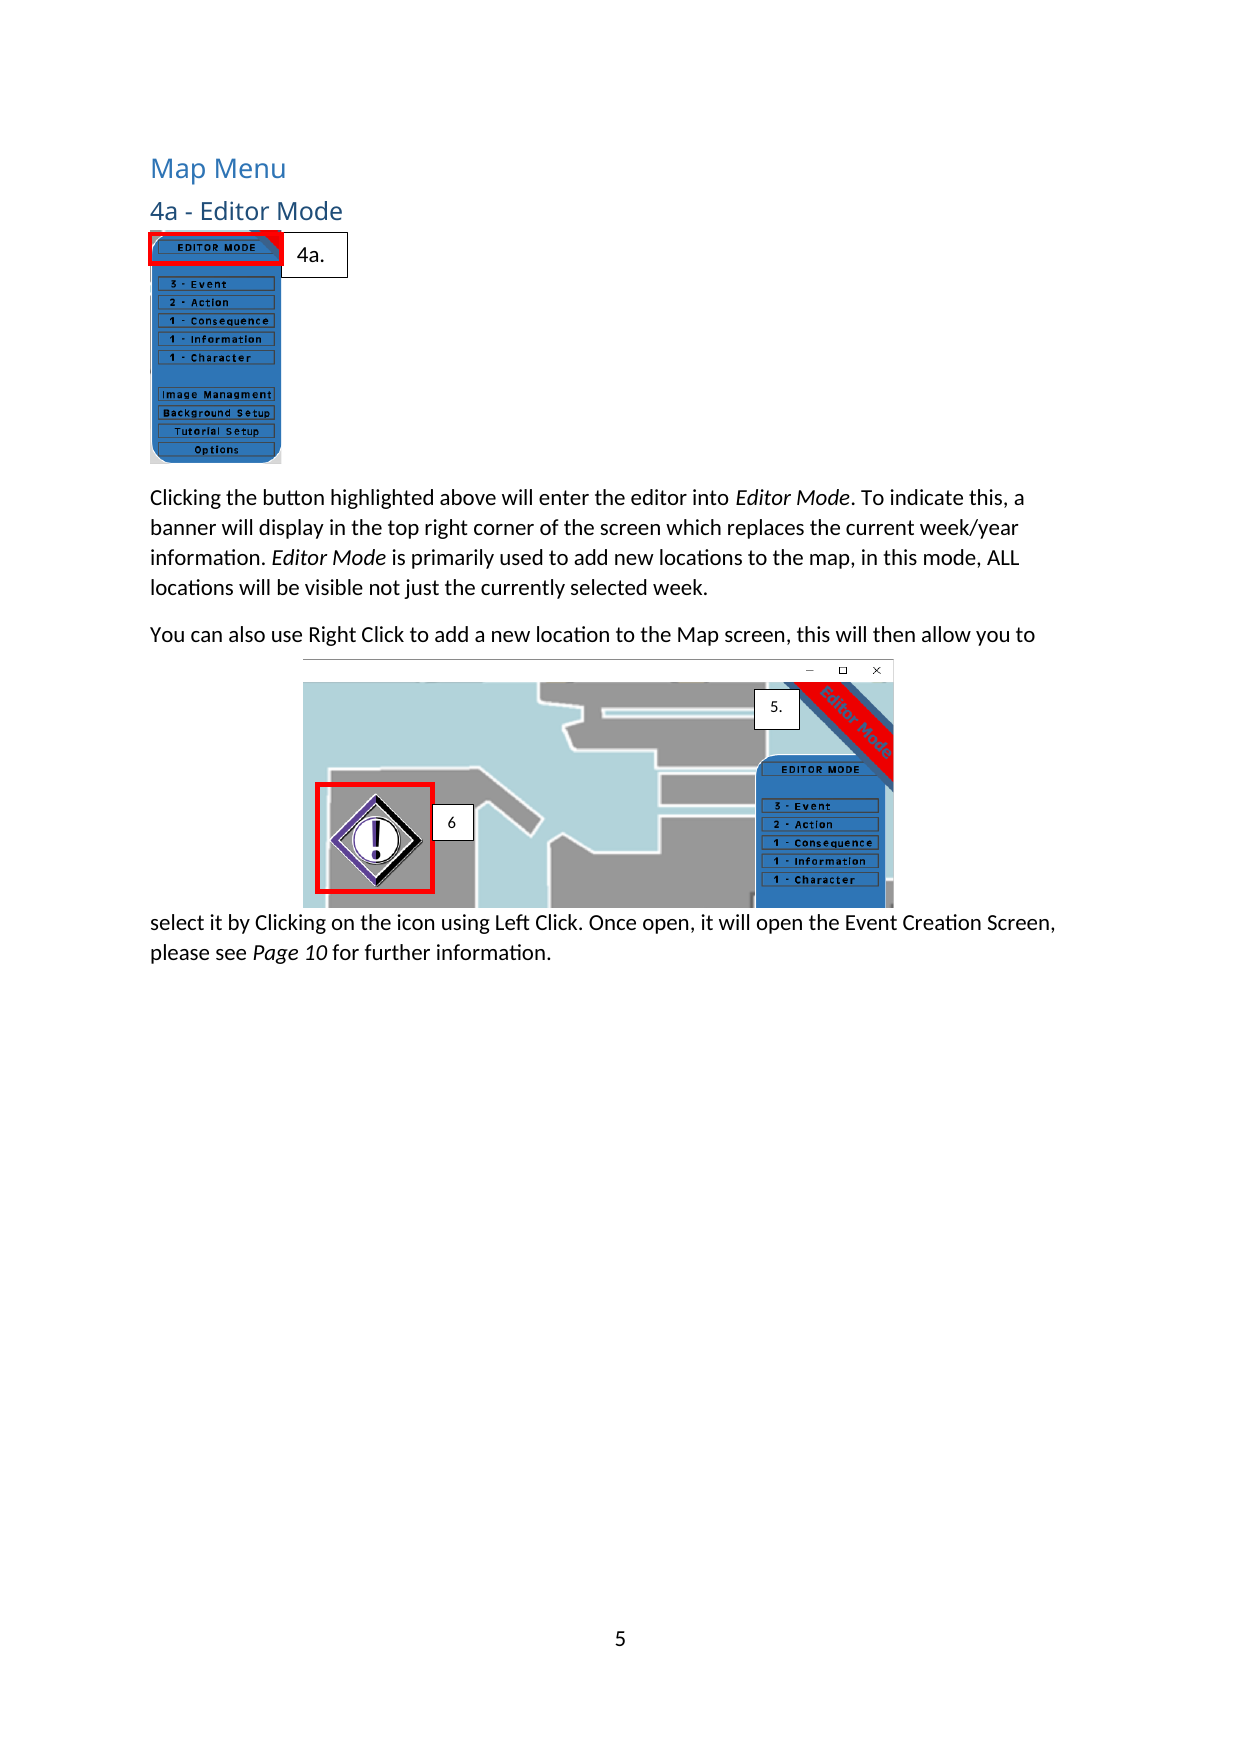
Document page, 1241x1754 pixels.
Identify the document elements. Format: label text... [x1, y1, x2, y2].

subtitle 4a - Editor Mode [150, 194, 1090, 228]
picture [152, 236, 279, 261]
subtitle Map Menu [150, 150, 1090, 187]
picture [303, 659, 894, 908]
text Clicking the button highlighted above will enter the editor into Editor Mode. To indicate this, a banner will display in the top right corner of the screen which replaces the current week/year information. Editor Mode is primarily used to add new locations to the map, in this mode, ALL locations will be visible not just the currently selected week. [150, 483, 1090, 601]
picture [150, 266, 282, 464]
